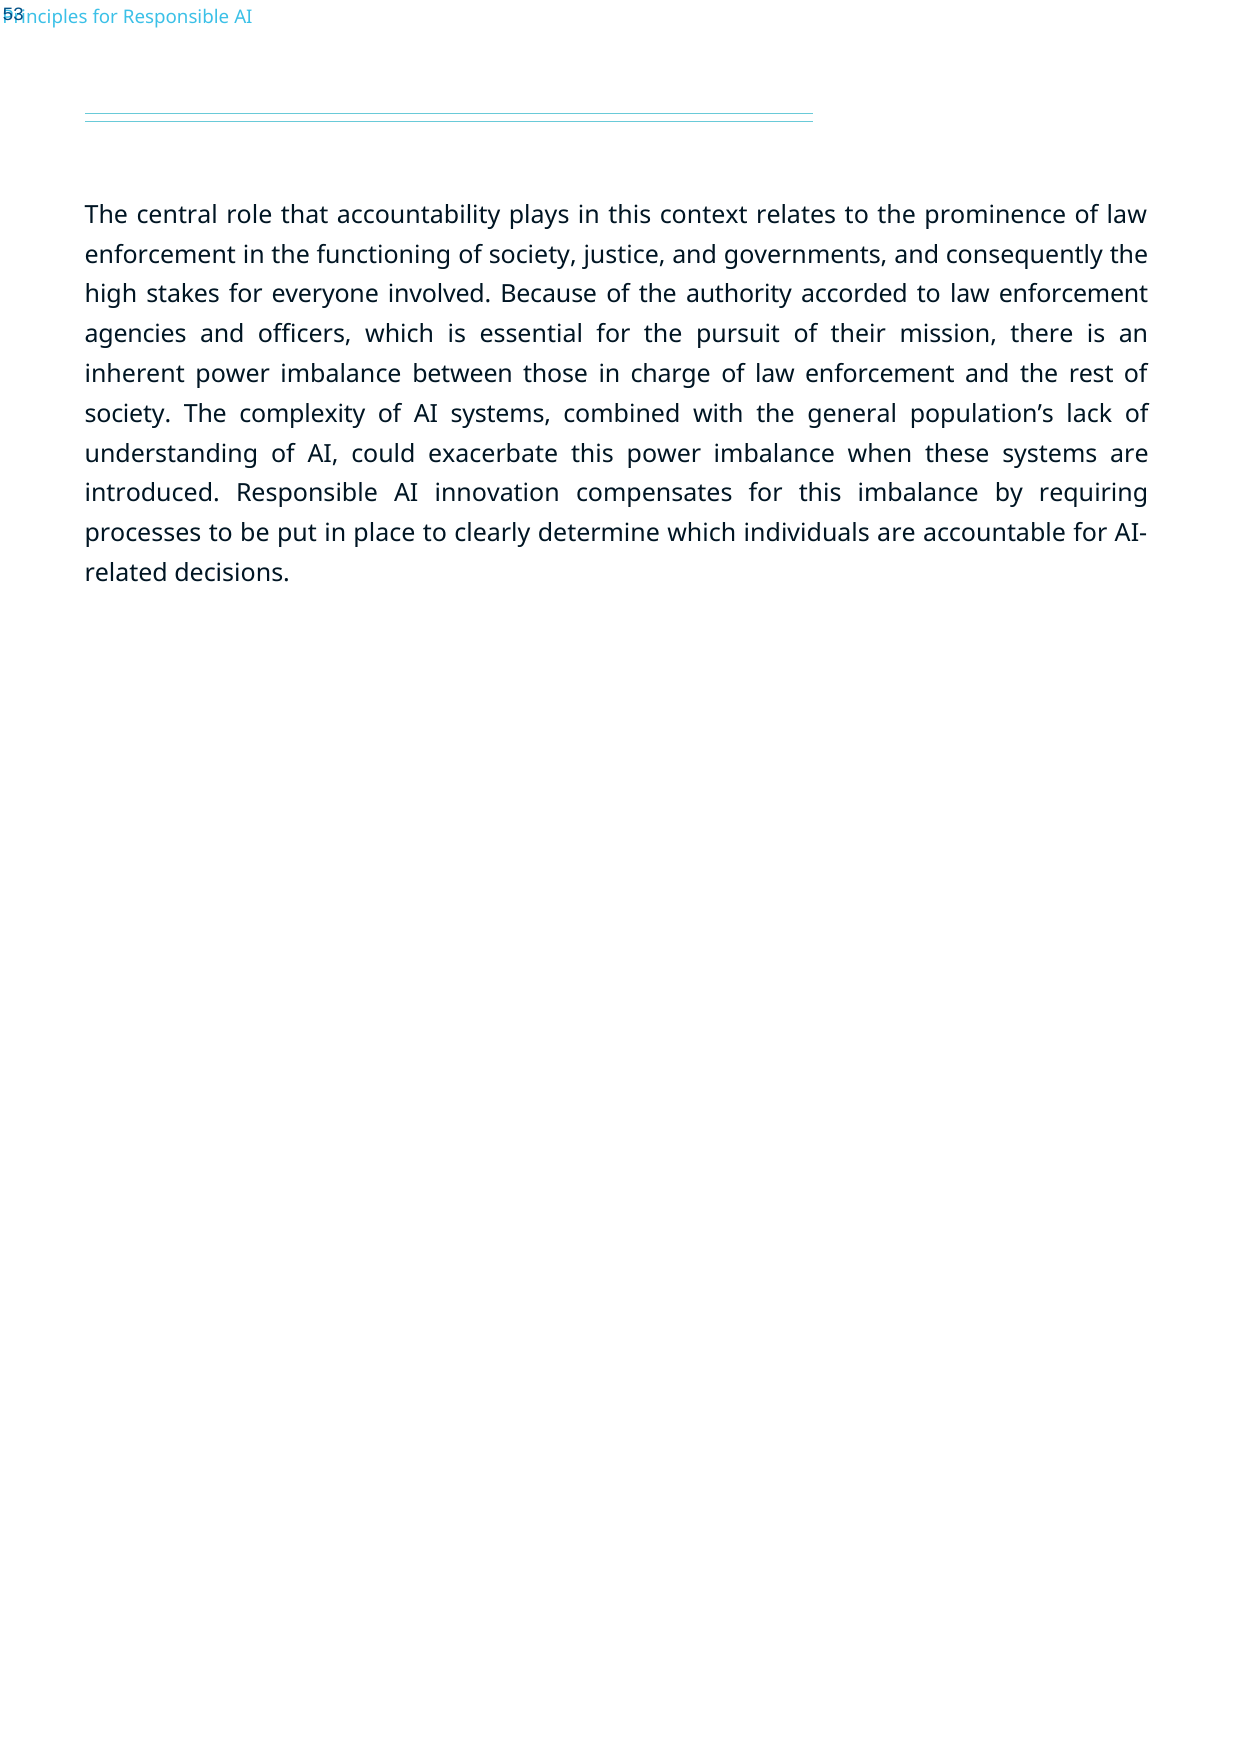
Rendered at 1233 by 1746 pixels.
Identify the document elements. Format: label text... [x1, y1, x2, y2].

text The central role that accountability plays in this context relates to the prominence of law enforcement in the functioning of society, justice, and governments, and consequently the high stakes for everyone involved. Because of the authority accorded to law enforcement agencies and officers, which is essential for the pursuit of their mission, there is an inherent power imbalance between those in charge of law enforcement and the rest of society. The complexity of AI systems, combined with the general population’s lack of understanding of AI, could exacerbate this power imbalance when these systems are introduced. Responsible AI innovation compensates for this imbalance by requiring processes to be put in place to clearly determine which individuals are accountable for AI-related decisions. [84, 197, 1148, 589]
